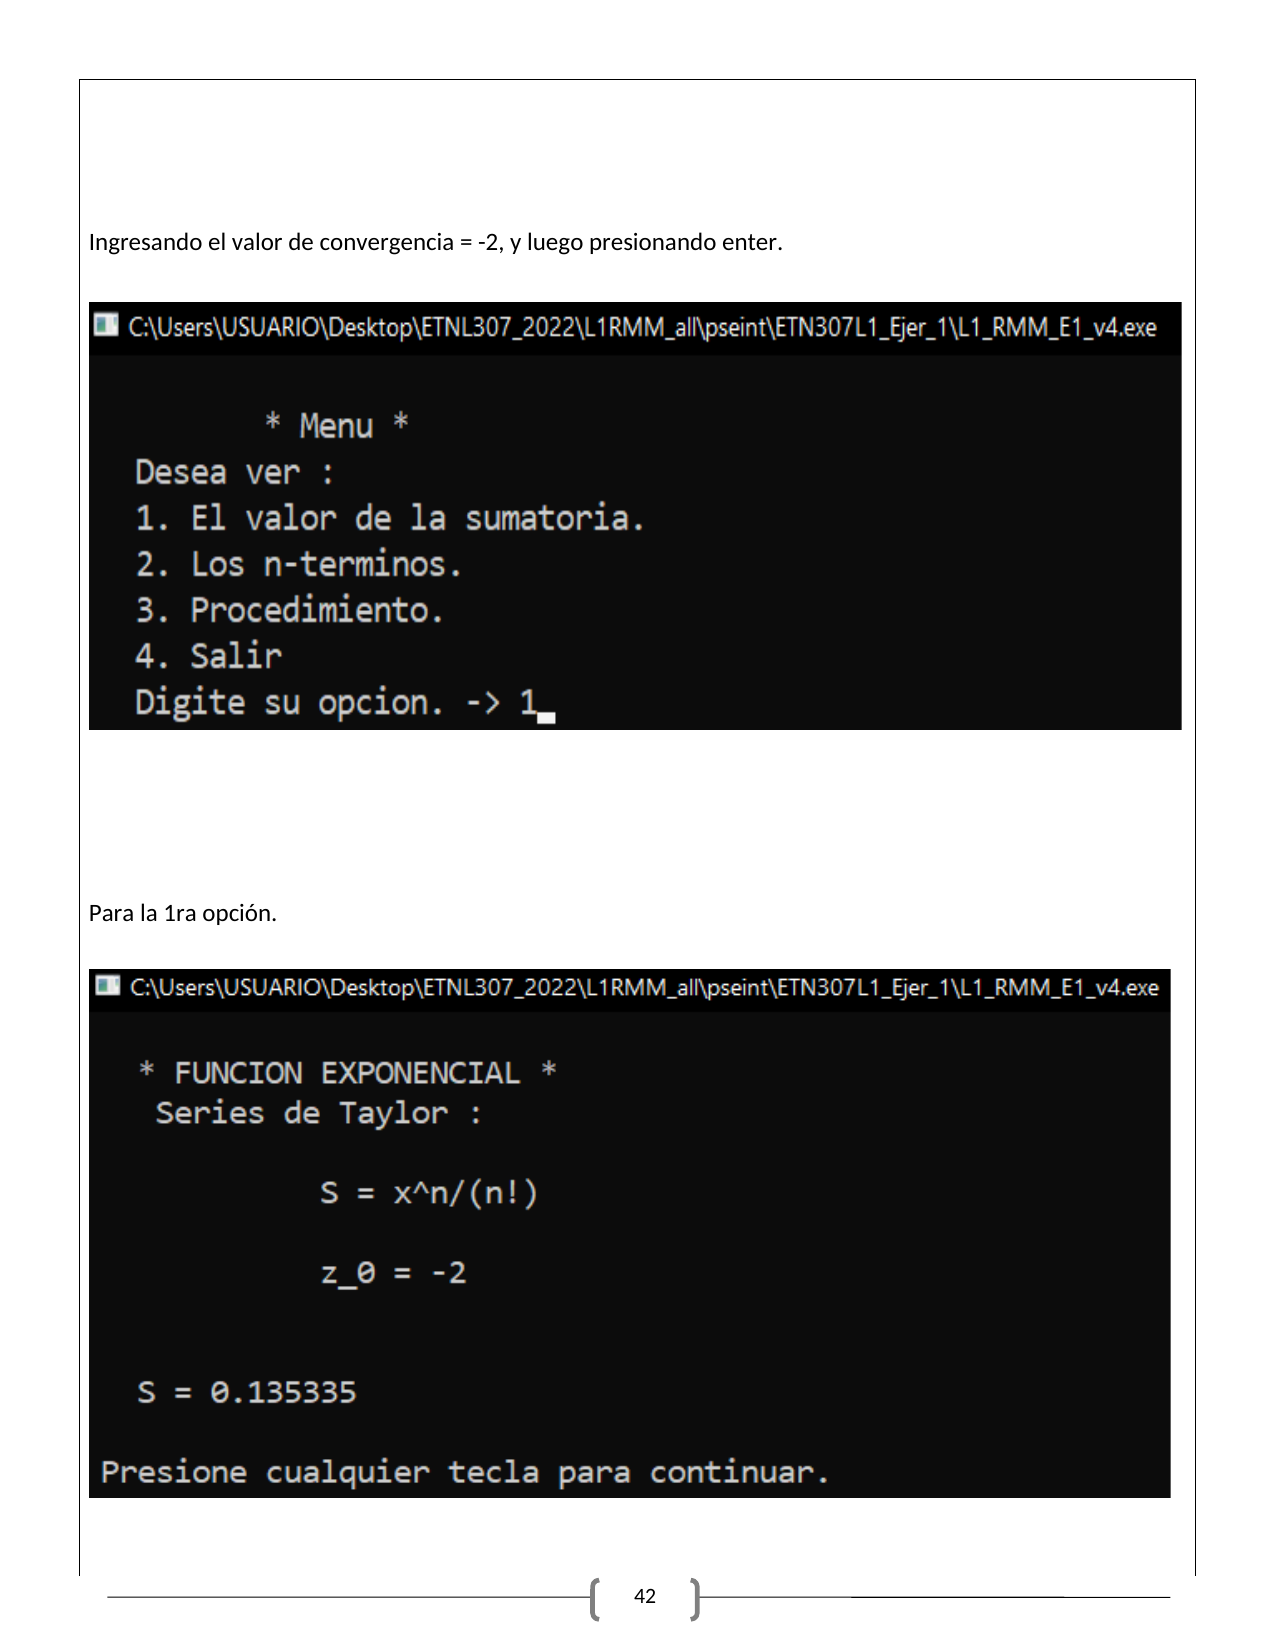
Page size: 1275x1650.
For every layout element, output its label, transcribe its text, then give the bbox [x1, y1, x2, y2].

picture [89, 302, 1182, 730]
picture [89, 969, 1171, 1498]
text Ingresando el valor de convergencia = -2, y luego presionando enter. [89, 226, 1186, 256]
text Para la 1ra opción. [89, 897, 1186, 927]
